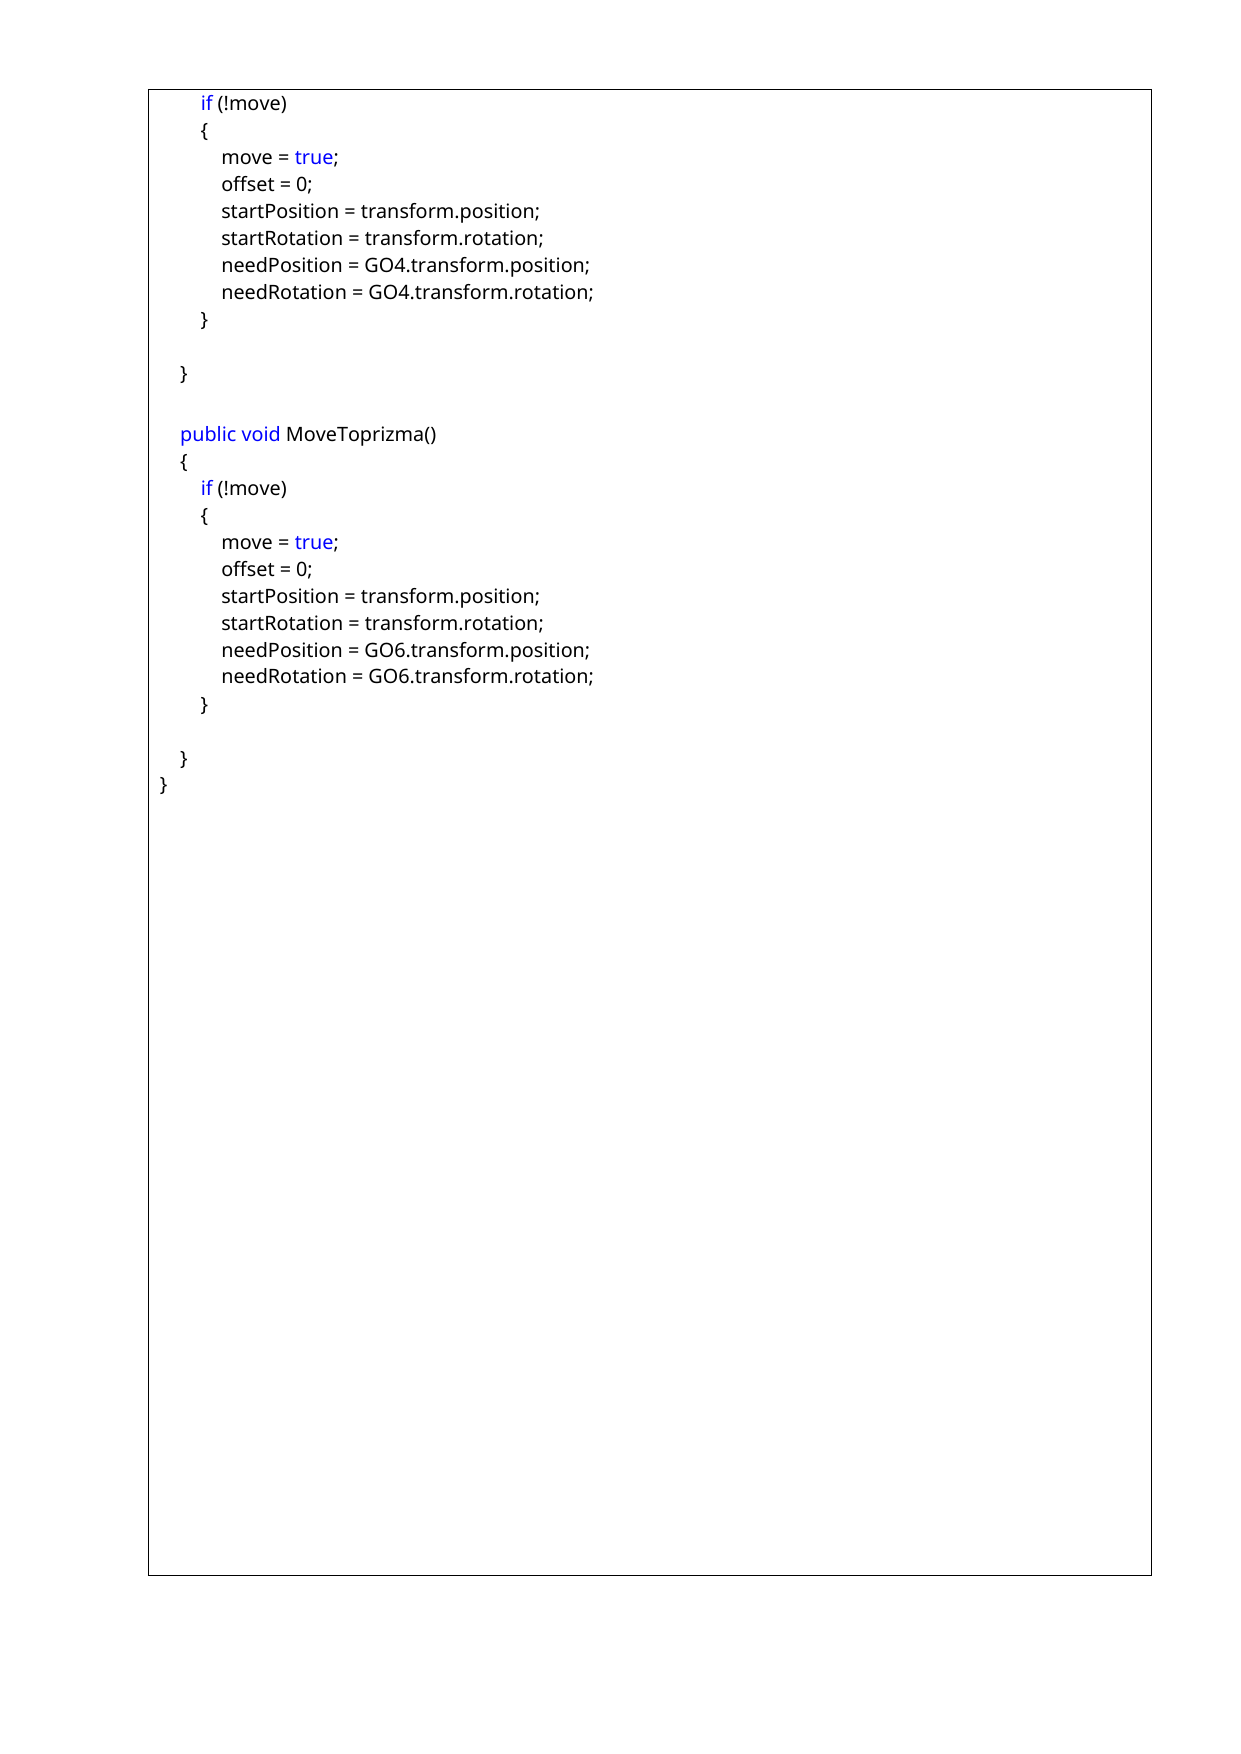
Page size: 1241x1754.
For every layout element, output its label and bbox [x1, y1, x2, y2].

table_header [149, 90, 1151, 1574]
